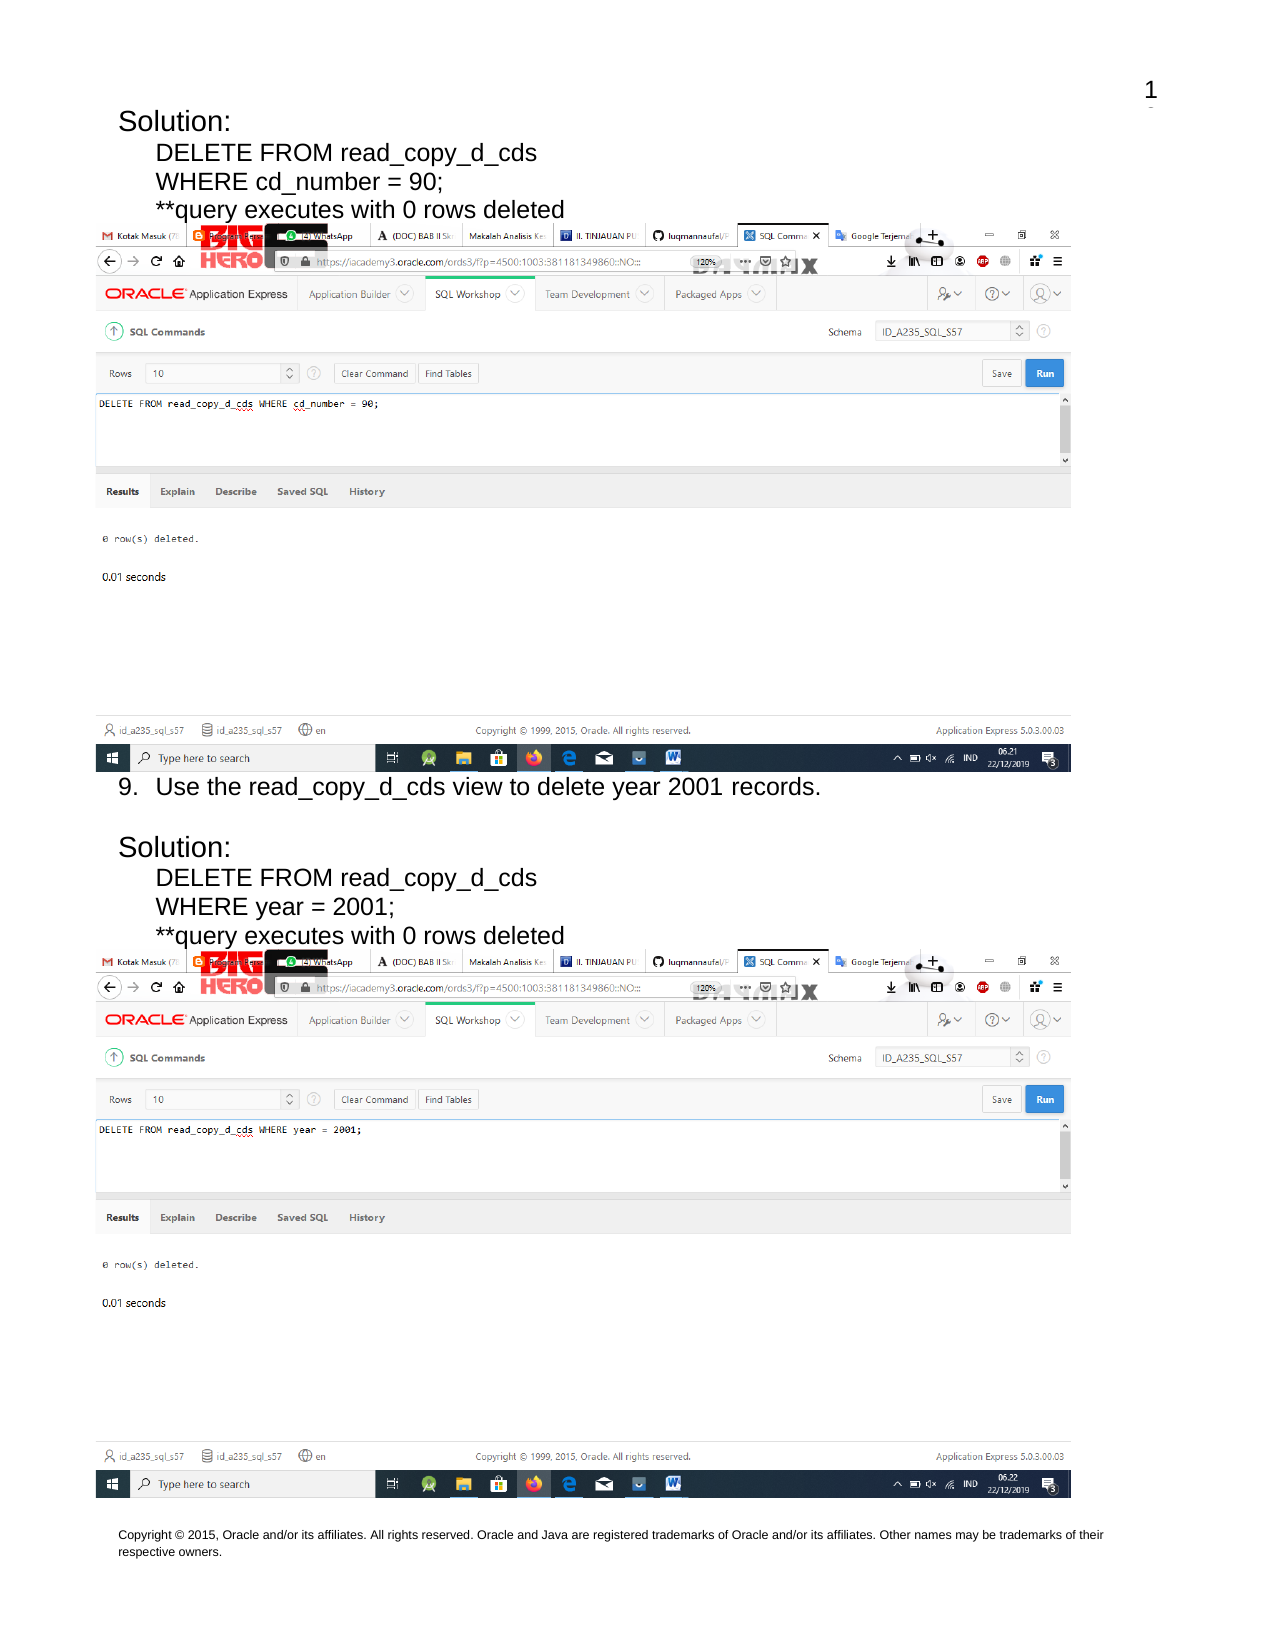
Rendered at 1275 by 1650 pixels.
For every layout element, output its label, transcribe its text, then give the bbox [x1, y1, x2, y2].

text DELETE FROM read_copy_d_cds WHERE year = 2001; [155, 863, 540, 921]
subtitle Solution: [118, 104, 1231, 138]
picture [95, 223, 1071, 772]
list Use the read_copy_d_cds view to delete year 2001 records. [118, 772, 1231, 801]
picture [95, 949, 1071, 1498]
text **query executes with 0 rows deleted [155, 921, 1231, 949]
text **query executes with 0 rows deleted [155, 195, 1231, 224]
text DELETE FROM read_copy_d_cds WHERE cd_number = 90; [155, 138, 540, 195]
subtitle Solution: [118, 829, 1231, 863]
